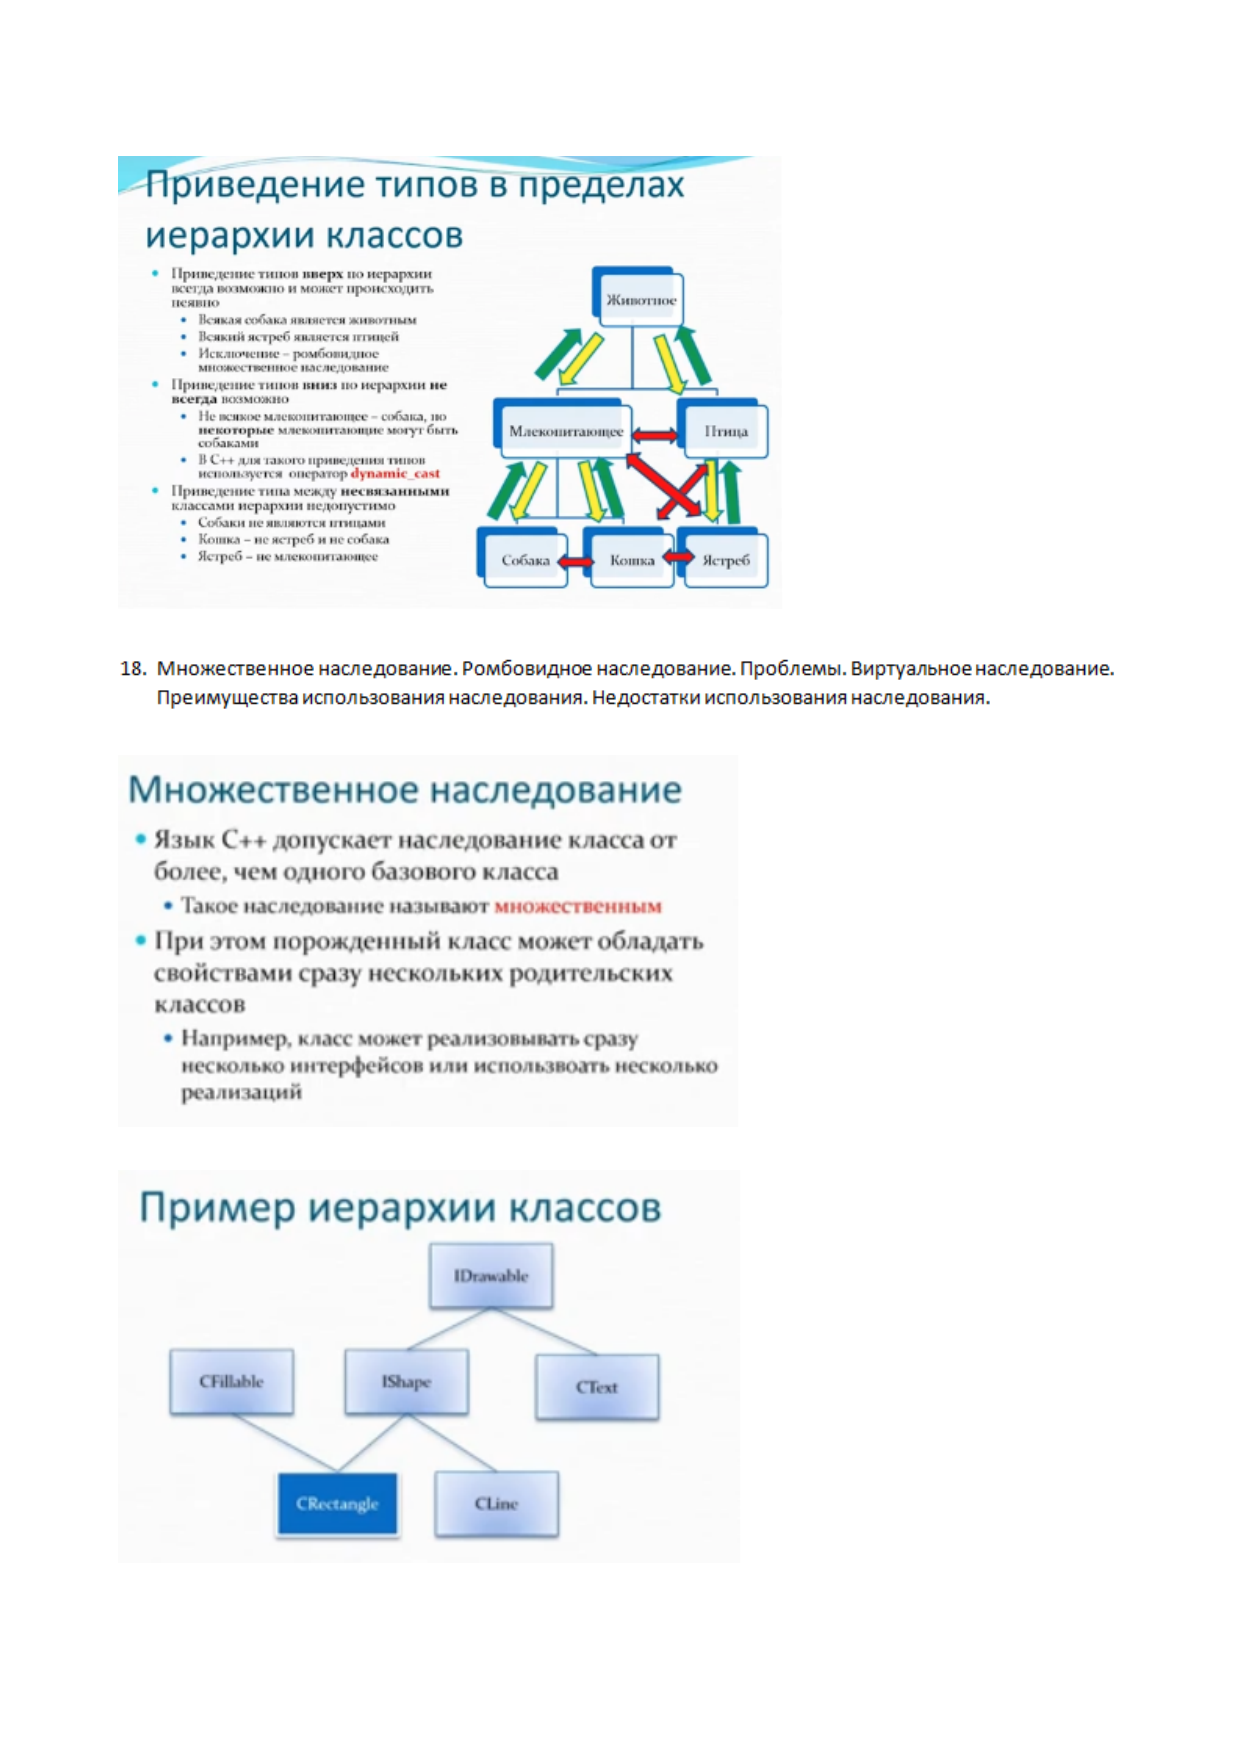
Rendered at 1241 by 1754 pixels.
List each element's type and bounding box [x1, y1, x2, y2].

text [118, 712, 1122, 1601]
text [118, 118, 1122, 651]
picture [118, 1170, 740, 1563]
picture [118, 651, 1123, 712]
picture [118, 755, 739, 1127]
picture [118, 156, 783, 609]
